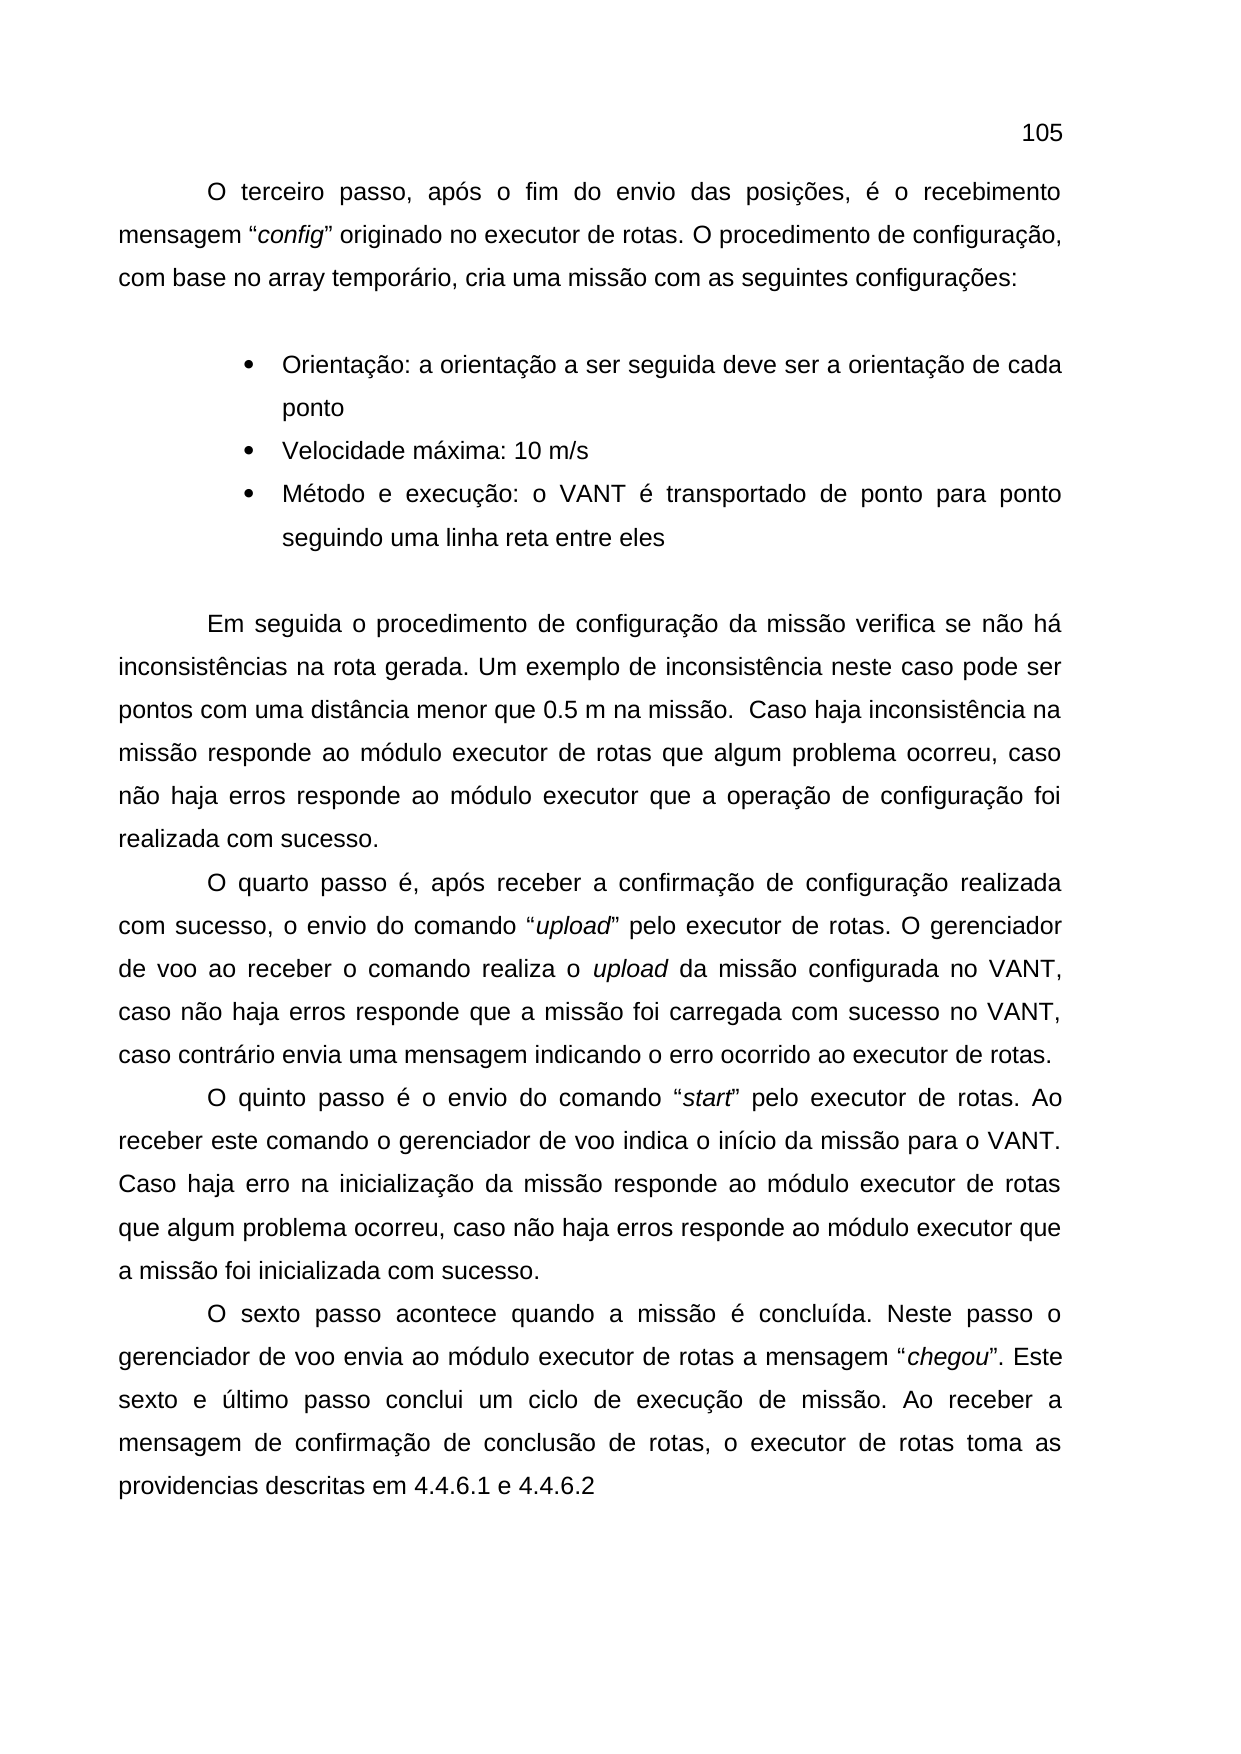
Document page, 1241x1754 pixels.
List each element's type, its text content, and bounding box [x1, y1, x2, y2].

list Orientação: a orientação a ser seguida deve ser a orientação de cada ponto [244, 350, 1063, 422]
list Velocidade máxima: 10 m/s [244, 436, 1063, 465]
text O terceiro passo, após o fim do envio das posições, é o recebimento mensagem “config” originado no executor de rotas. O procedimento de configuração, com base no array temporário, cria uma missão com as seguintes configurações: [118, 177, 1063, 292]
text Em seguida o procedimento de configuração da missão verifica se não há inconsistências na rota gerada. Um exemplo de inconsistência neste caso pode ser pontos com uma distância menor que 0.5 m na missão. Caso haja inconsistência na missão responde ao módulo executor de rotas que algum problema ocorreu, caso não haja erros responde ao módulo executor que a operação de configuração foi realizada com sucesso. [118, 609, 1063, 853]
text O quarto passo é, após receber a confirmação de configuração realizada com sucesso, o envio do comando “upload” pelo executor de rotas. O gerenciador de voo ao receber o comando realiza o upload da missão configurada no VANT, caso não haja erros responde que a missão foi carregada com sucesso no VANT, caso contrário envia uma mensagem indicando o erro ocorrido ao executor de rotas. [118, 867, 1063, 1069]
text O sexto passo acontece quando a missão é concluída. Neste passo o gerenciador de voo envia ao módulo executor de rotas a mensagem “chegou”. Este sexto e último passo conclui um ciclo de execução de missão. Ao receber a mensagem de confirmação de conclusão de rotas, o executor de rotas toma as providencias descritas em 5.4.6.1 e 5.4.6.2 [118, 1299, 1063, 1500]
text O quinto passo é o envio do comando “start” pelo executor de rotas. Ao receber este comando o gerenciador de voo indica o início da missão para o VANT. Caso haja erro na inicialização da missão responde ao módulo executor de rotas que algum problema ocorreu, caso não haja erros responde ao módulo executor que a missão foi inicializada com sucesso. [118, 1083, 1063, 1284]
list Método e execução: o VANT é transportado de ponto para ponto seguindo uma linha reta entre eles [244, 479, 1063, 551]
